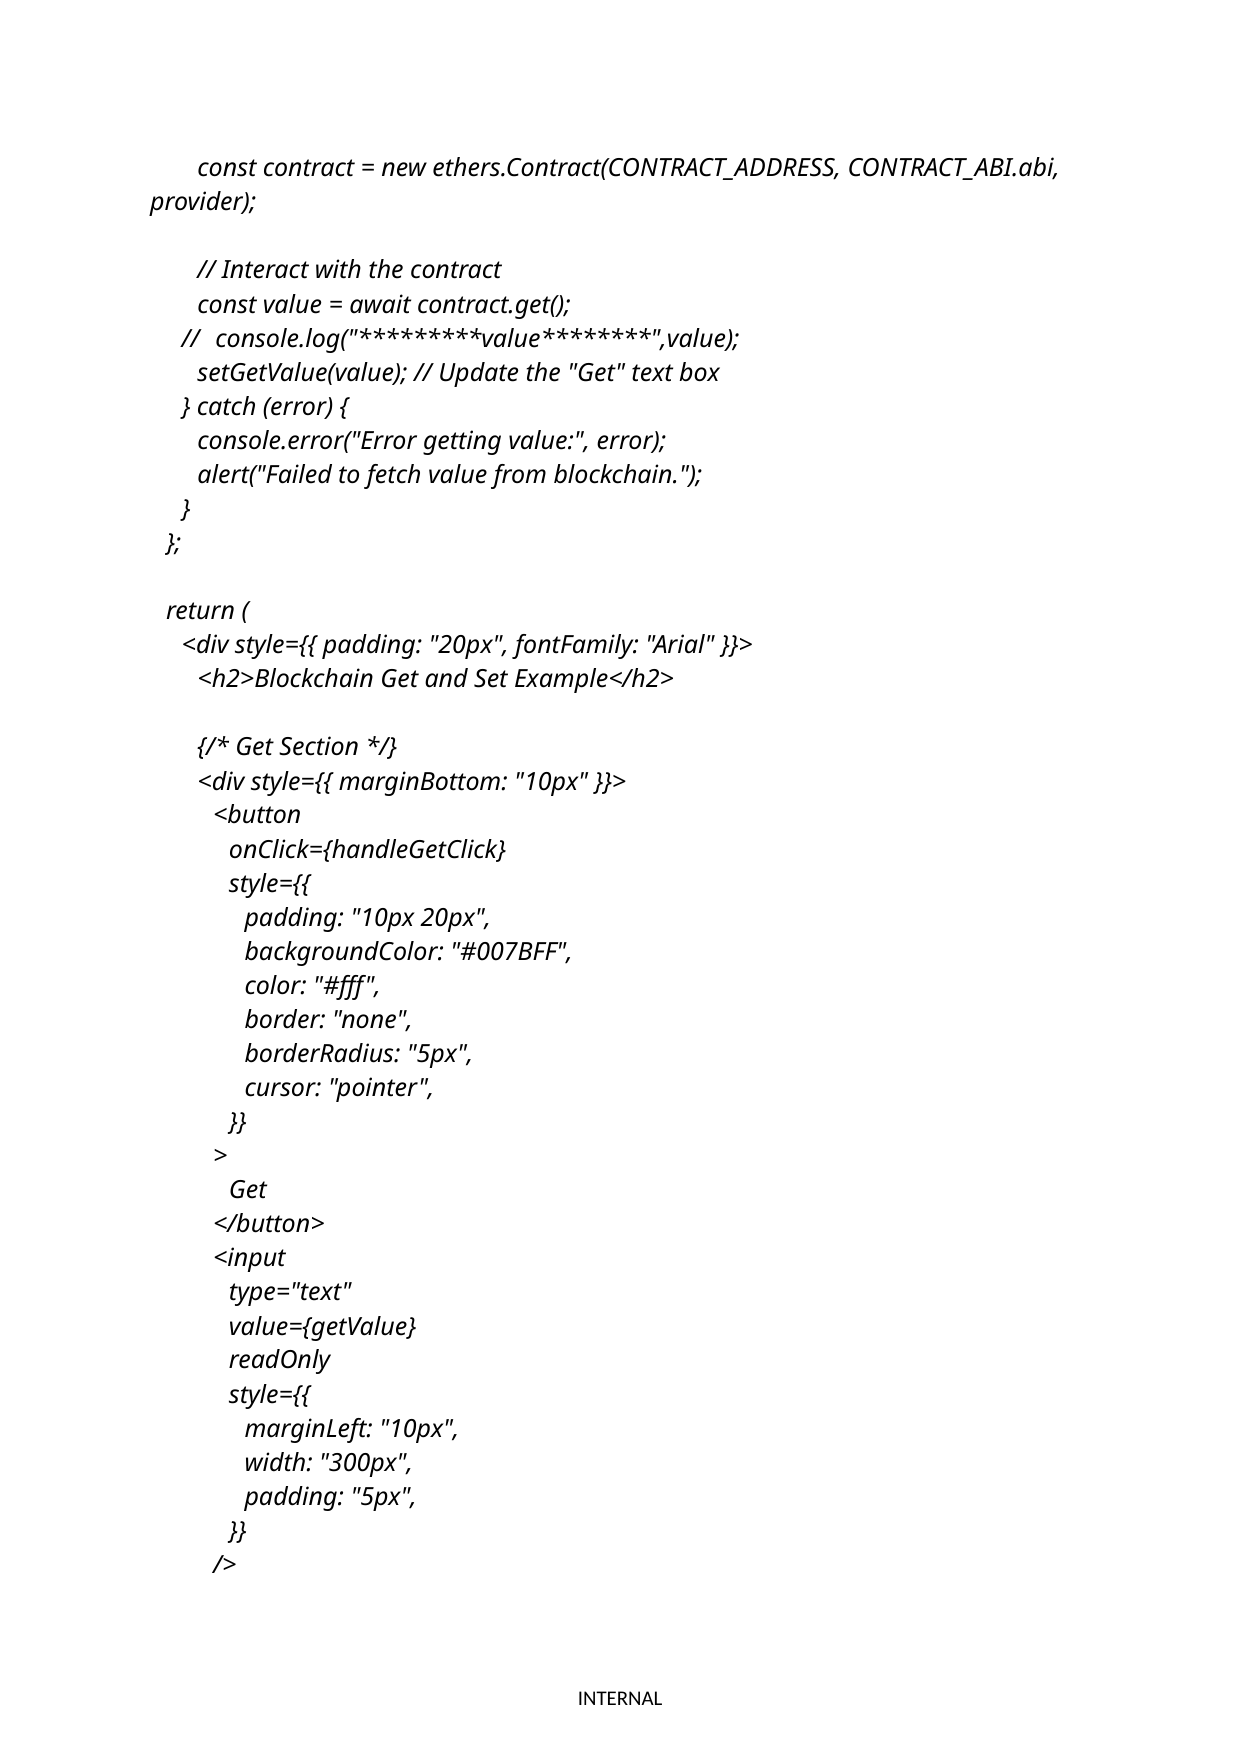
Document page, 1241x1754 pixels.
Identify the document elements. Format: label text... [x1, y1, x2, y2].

text }} [150, 1512, 1090, 1547]
text color: "#fff", [150, 967, 1090, 1002]
text backgroundColor: "#007BFF", [150, 933, 1090, 967]
text style={{ [150, 865, 1090, 899]
text alert("Failed to fetch value from blockchain."); [150, 457, 1090, 491]
text <button [150, 797, 1090, 831]
text marginLeft: "10px", [150, 1410, 1090, 1444]
text const value = await contract.get(); [150, 286, 1090, 320]
text } [150, 491, 1090, 525]
text // Interact with the contract [150, 252, 1090, 286]
text padding: "10px 20px", [150, 899, 1090, 933]
text width: "300px", [150, 1444, 1090, 1478]
text setGetValue(value); // Update the "Get" text box [150, 354, 1090, 388]
text type="text" [150, 1274, 1090, 1308]
text /> [150, 1547, 1090, 1581]
text <input [150, 1240, 1090, 1274]
text Get [150, 1172, 1090, 1206]
text const contract = new ethers.Contract(CONTRACT_ADDRESS, CONTRACT_ABI.abi, provider); [150, 150, 1090, 218]
text return ( [150, 593, 1090, 627]
text readOnly [150, 1342, 1090, 1376]
text <h2>Blockchain Get and Set Example</h2> [150, 661, 1090, 695]
text padding: "5px", [150, 1478, 1090, 1512]
text {/* Get Section */} [150, 729, 1090, 763]
text border: "none", [150, 1002, 1090, 1036]
text }; [150, 525, 1090, 559]
text <div style={{ marginBottom: "10px" }}> [150, 763, 1090, 797]
text } catch (error) { [150, 388, 1090, 422]
text borderRadius: "5px", [150, 1036, 1090, 1070]
text </button> [150, 1206, 1090, 1240]
text cursor: "pointer", [150, 1070, 1090, 1104]
text style={{ [150, 1376, 1090, 1410]
text value={getValue} [150, 1308, 1090, 1342]
text onClick={handleGetClick} [150, 831, 1090, 865]
text console.error("Error getting value:", error); [150, 422, 1090, 457]
text > [150, 1138, 1090, 1172]
text }} [150, 1104, 1090, 1138]
text // console.log("*********value********",value); [150, 320, 1090, 354]
text <div style={{ padding: "20px", fontFamily: "Arial" }}> [150, 627, 1090, 661]
